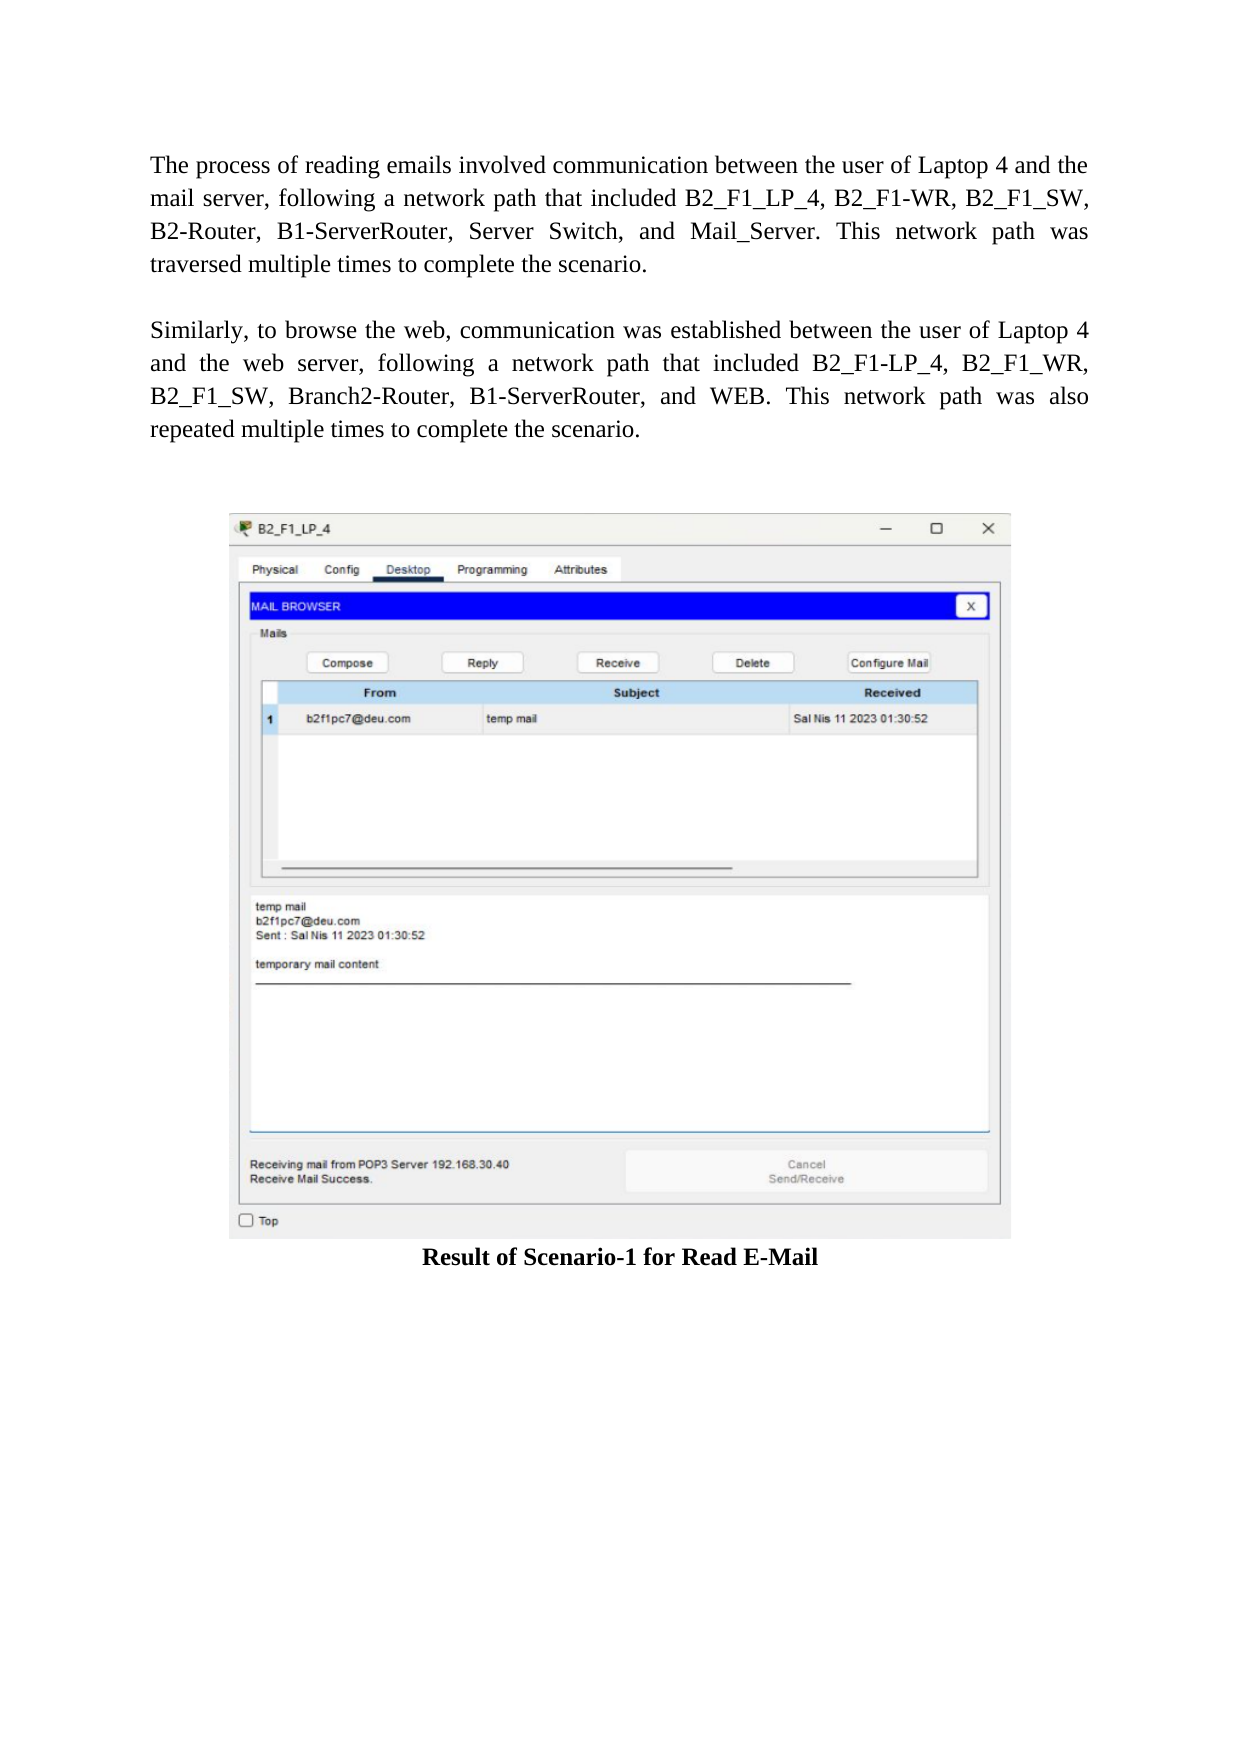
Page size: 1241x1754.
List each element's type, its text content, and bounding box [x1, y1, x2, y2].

text Similarly, to browse the web, communication was established between the user of Laptop 4 and the web server, following a network path that included B2_F1-LP_4, B2_F1_WR, B2_F1_SW, Branch2-Router, B1-ServerRouter, and WEB. This network path was also repeated multiple times to complete the scenario. [150, 315, 1090, 443]
picture [229, 513, 1012, 1239]
text Result of Scenario-1 for Read E-Mail [150, 1242, 1090, 1271]
text The process of reading emails involved communication between the user of Laptop 4 and the mail server, following a network path that included B2_F1_LP_4, B2_F1-WR, B2_F1_SW, B2-Router, B1-ServerRouter, Server Switch, and Mail_Server. This network path was traversed multiple times to complete the scenario. [150, 150, 1090, 278]
